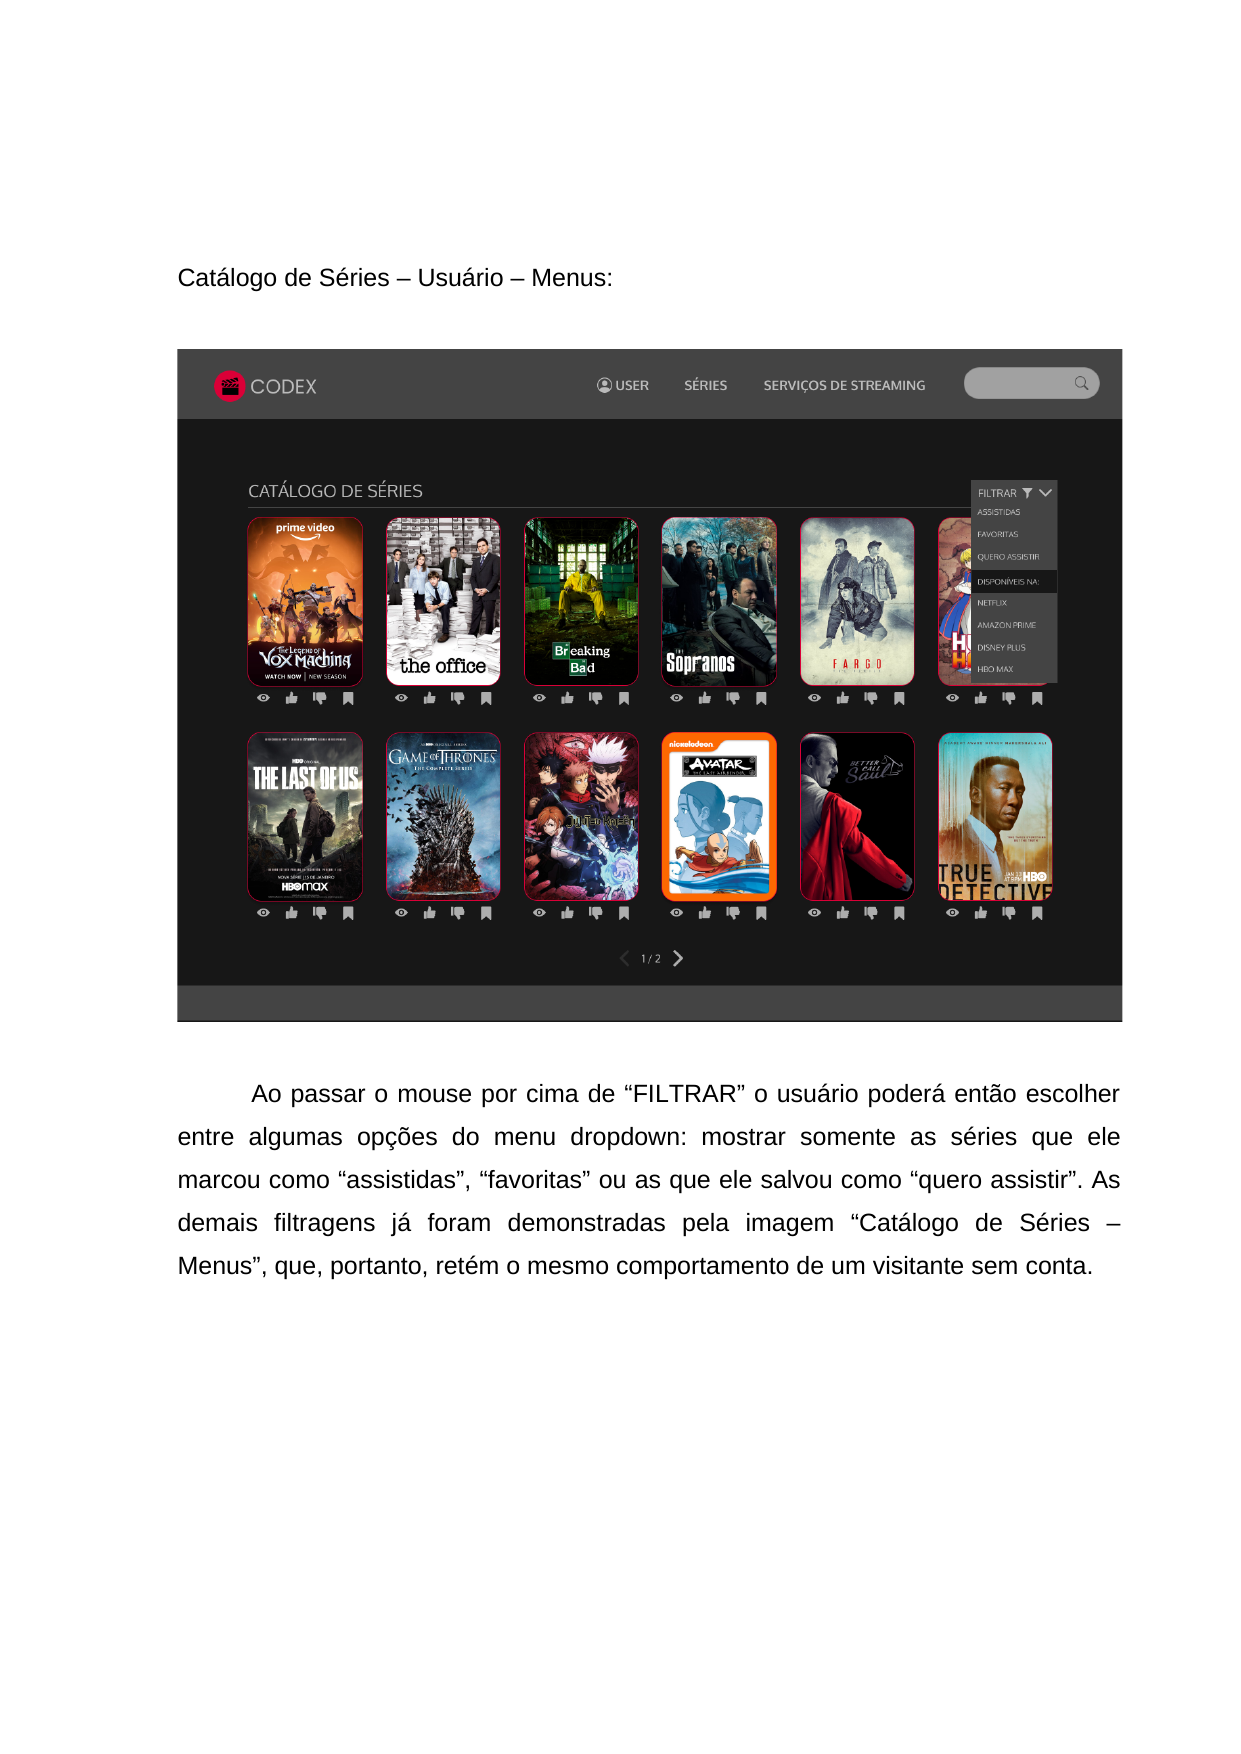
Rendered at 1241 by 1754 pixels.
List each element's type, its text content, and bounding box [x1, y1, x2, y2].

text Ao passar o mouse por cima de “FILTRAR” o usuário poderá então escolher entre algumas opções do menu dropdown: mostrar somente as séries que ele marcou como “assistidas”, “favoritas” ou as que ele salvou como “quero assistir”. As demais filtragens já foram demonstradas pela imagem “Catálogo de Séries – Menus”, que, portanto, retém o mesmo comportamento de um visitante sem conta. [177, 1079, 1122, 1280]
text Catálogo de Séries – Usuário – Menus: [177, 263, 1122, 292]
picture [177, 349, 1123, 1022]
